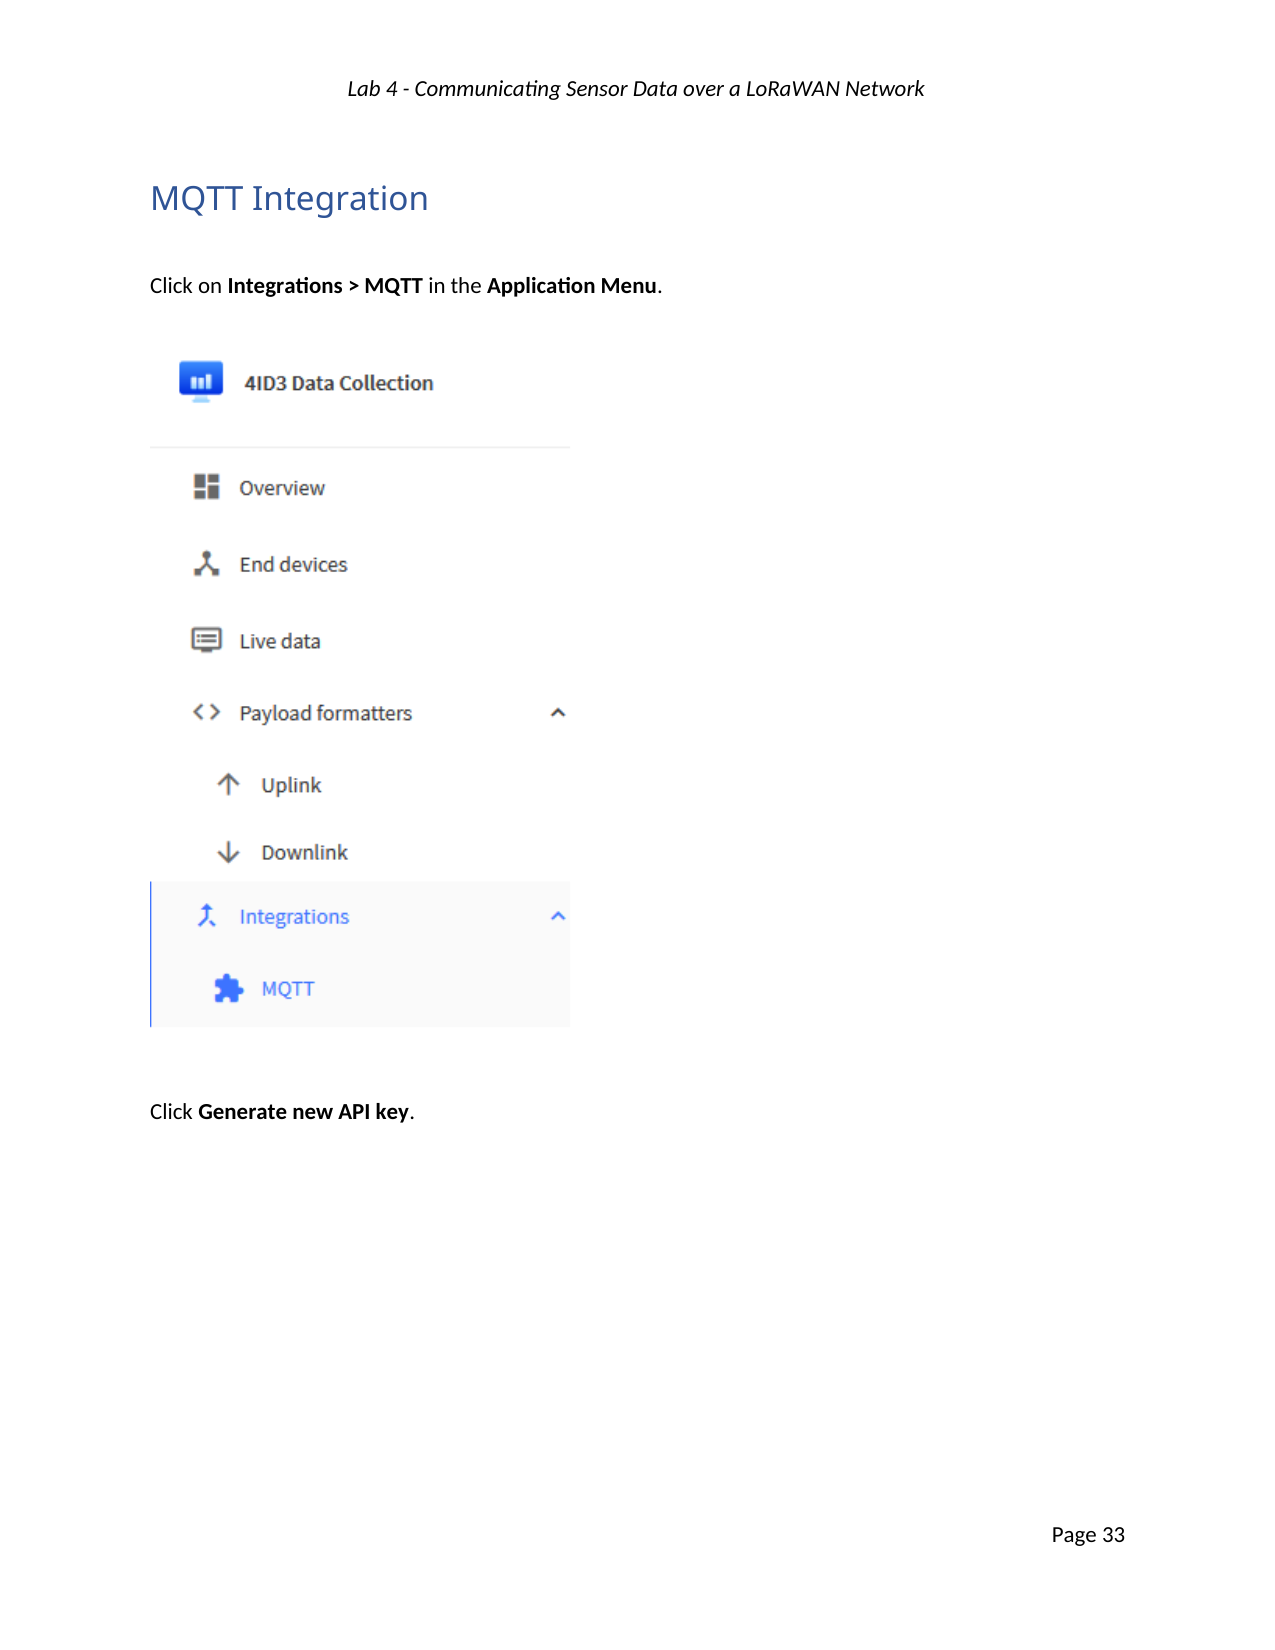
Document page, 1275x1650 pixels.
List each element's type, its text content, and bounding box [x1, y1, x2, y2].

subtitle MQTT Integration [150, 175, 1125, 220]
text Click Generate new API key. [150, 1097, 1125, 1126]
text Click on Integrations > MQTT in the Application Menu. [150, 271, 1125, 299]
picture [150, 317, 571, 1032]
